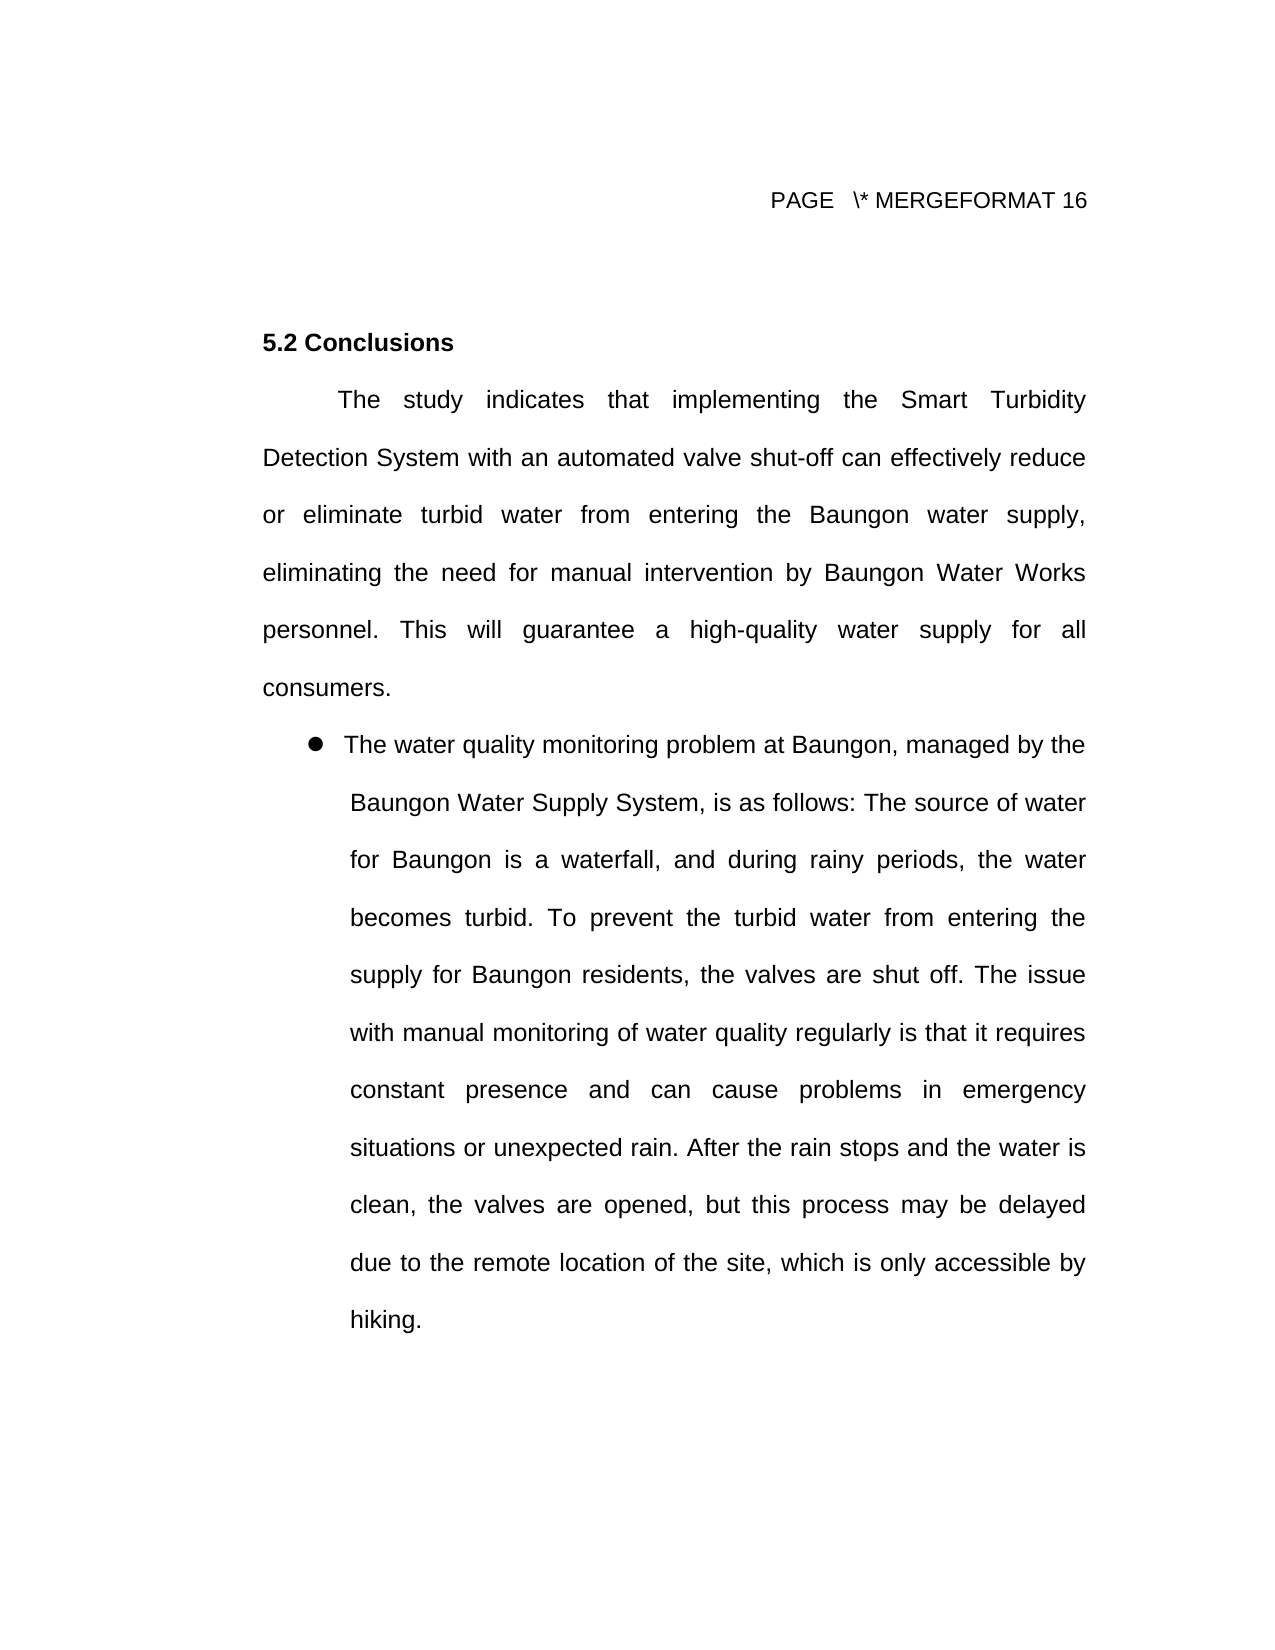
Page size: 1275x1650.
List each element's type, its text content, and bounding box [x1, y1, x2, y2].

text 5.2 Conclusions [262, 327, 1087, 356]
list The water quality monitoring problem at Baungon, managed by the Baungon Water Supply System, is as follows: The source of water for Baungon is a waterfall, and during rainy periods, the water becomes turbid. To prevent the turbid water from entering the supply for Baungon residents, the valves are shut off. The issue with manual monitoring of water quality regularly is that it requires constant presence and can cause problems in emergency situations or unexpected rain. After the rain stops and the water is clean, the valves are opened, but this process may be delayed due to the remote location of the site, which is only accessible by hiking. [306, 730, 1087, 1334]
text The study indicates that implementing the Smart Turbidity Detection System with an automated valve shut-off can effectively reduce or eliminate turbid water from entering the Baungon water supply, eliminating the need for manual intervention by Baungon Water Works personnel. This will guarantee a high-quality water supply for all consumers. [262, 385, 1087, 701]
